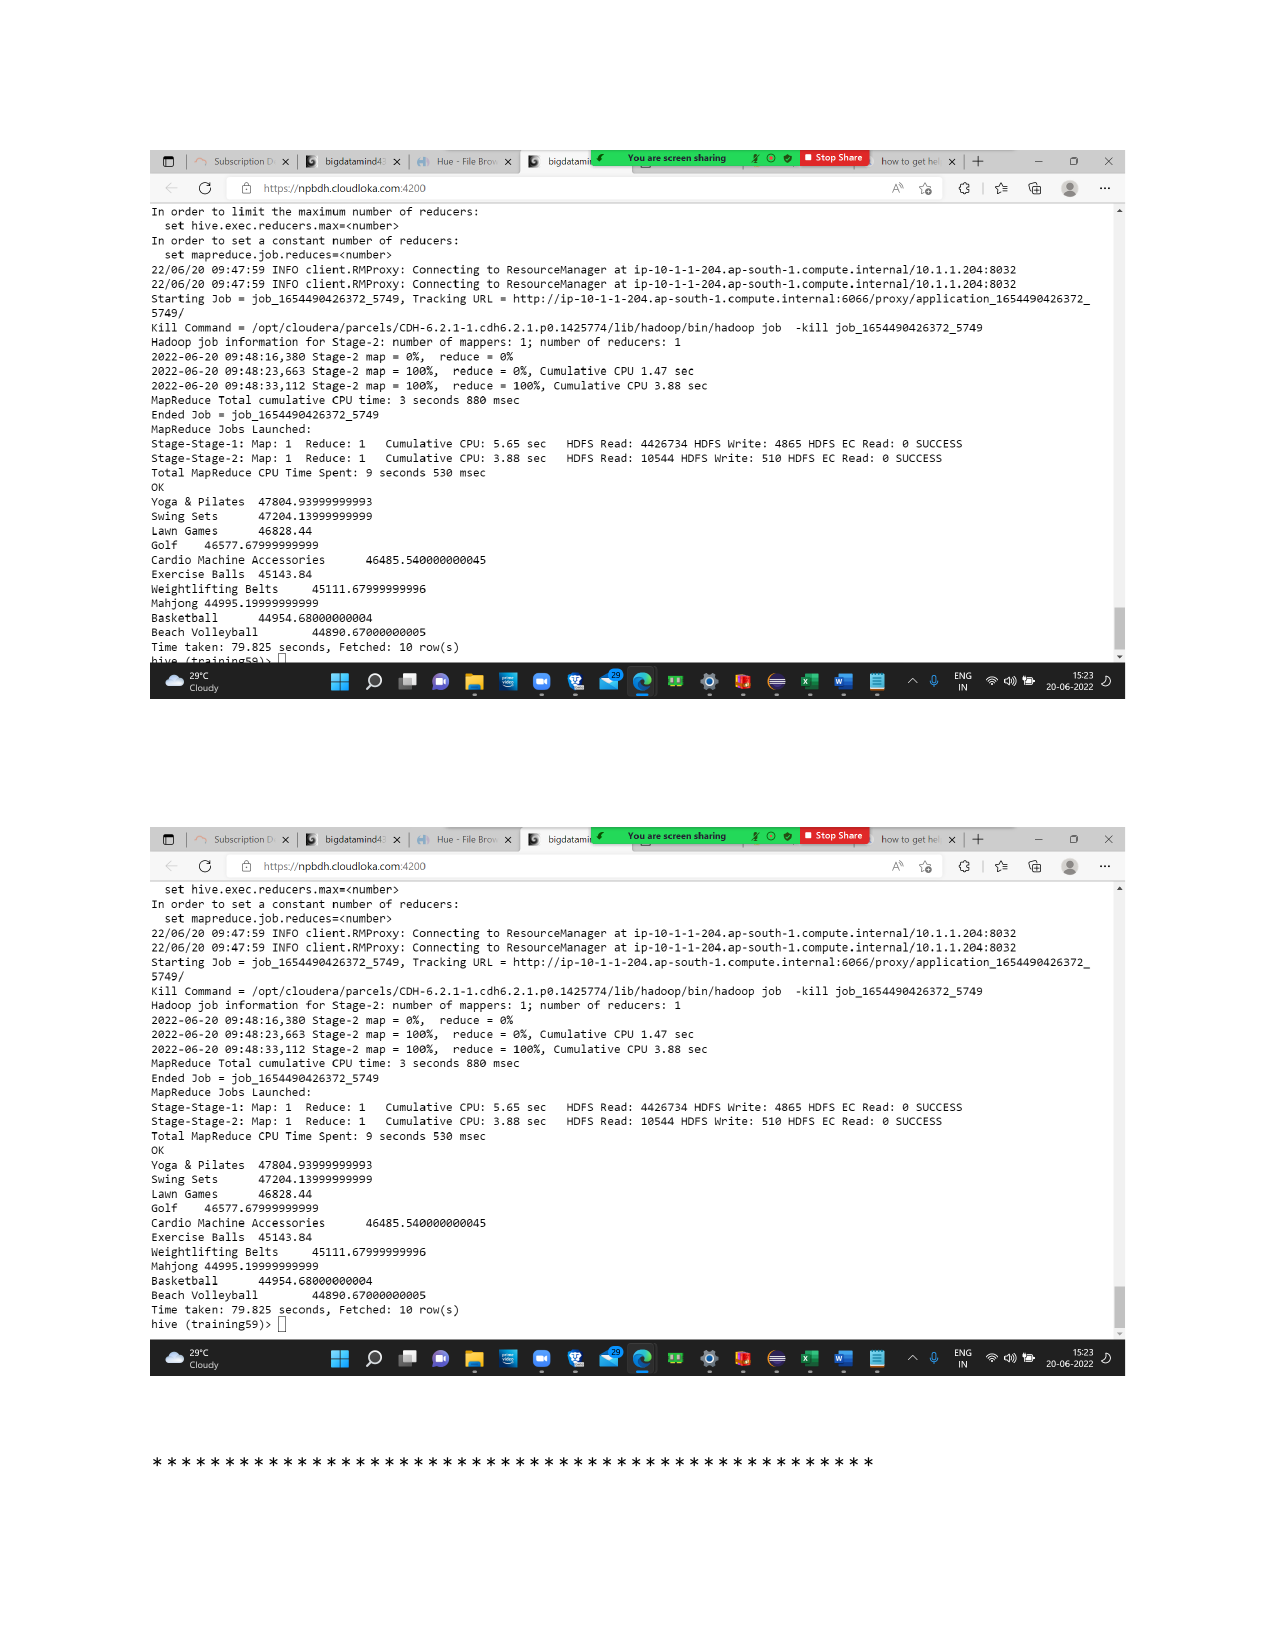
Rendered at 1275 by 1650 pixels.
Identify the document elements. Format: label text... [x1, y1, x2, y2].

picture [150, 150, 1125, 699]
picture [150, 827, 1125, 1376]
text ************************************************** [150, 1450, 1125, 1486]
